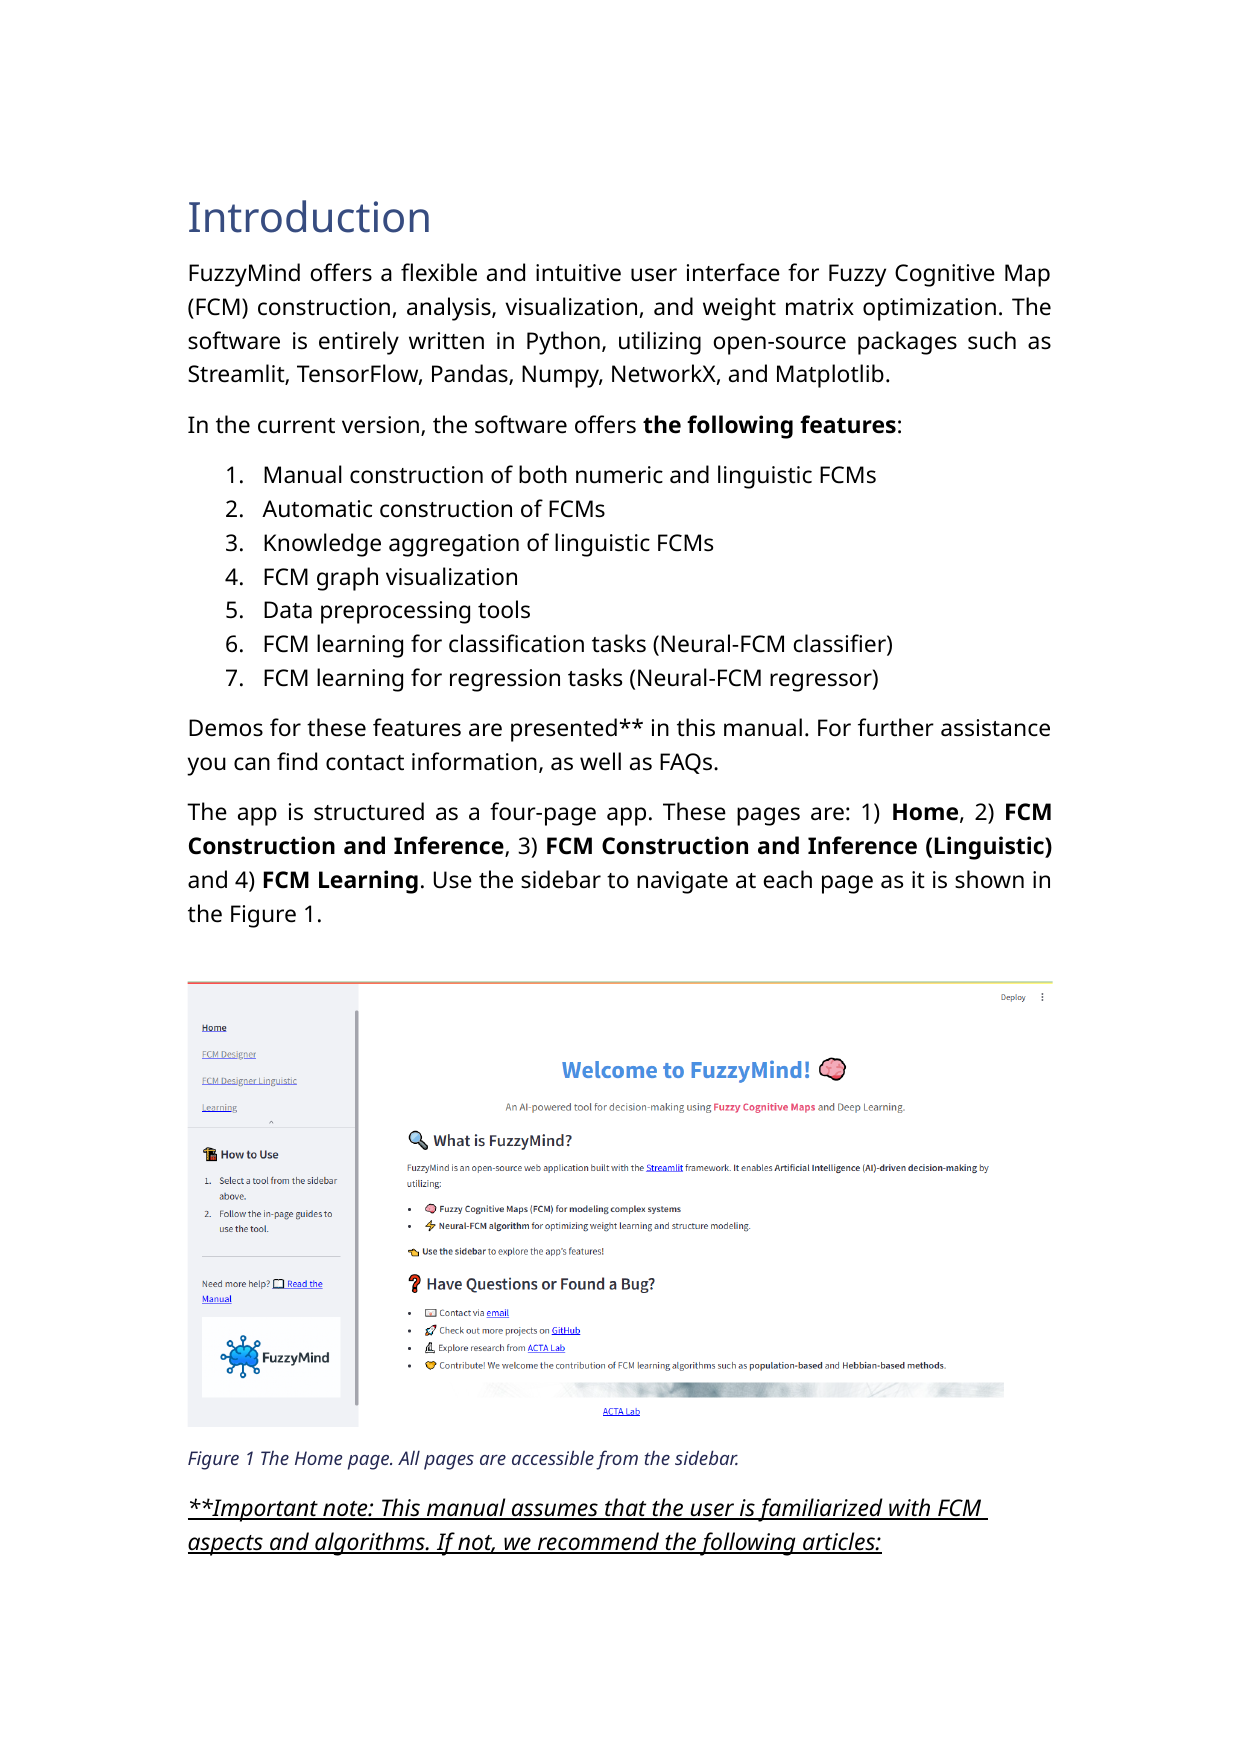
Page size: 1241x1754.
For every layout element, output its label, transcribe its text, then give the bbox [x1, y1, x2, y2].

text In the current version, the software offers the following features: [187, 409, 1053, 440]
list FCM learning for classification tasks (Neural-FCM classifier) [225, 628, 1053, 659]
text Demos for these features are presented** in this manual. For further assistance you can find contact information, as well as FAQs. [187, 712, 1053, 777]
list Knowledge aggregation of linguistic FCMs [225, 527, 1053, 558]
text FuzzyMind offers a flexible and intuitive user interface for Fuzzy Cognitive Map (FCM) construction, analysis, visualization, and weight matrix optimization. The software is entirely written in Python, utilizing open-source packages such as Streamlit, TensorFlow, Pandas, Numpy, NetworkX, and Matplotlib. [187, 257, 1053, 389]
subtitle Introduction [187, 187, 1053, 244]
list Manual construction of both numeric and linguistic FCMs [225, 459, 1053, 490]
text Figure 1 The Home page. All pages are accessible from the sidebar. [187, 1445, 1053, 1471]
list Automatic construction of FCMs [225, 493, 1053, 524]
picture [187, 981, 1053, 1427]
text The app is structured as a four-page app. These pages are: 1) Home, 2) FCM Construction and Inference, 3) FCM Construction and Inference (Linguistic) and 4) FCM Learning. Use the sidebar to navigate at each page as it is shown in the Figure 1. [187, 796, 1053, 929]
list FCM graph visualization [225, 560, 1053, 592]
text **Important note: This manual assumes that the user is familiarized with FCM aspects and algorithms. If not, we recommend the following articles: [187, 1492, 1053, 1557]
list Data preprocessing tools [225, 594, 1053, 625]
list FCM learning for regression tasks (Neural-FCM regressor) [225, 662, 1053, 693]
